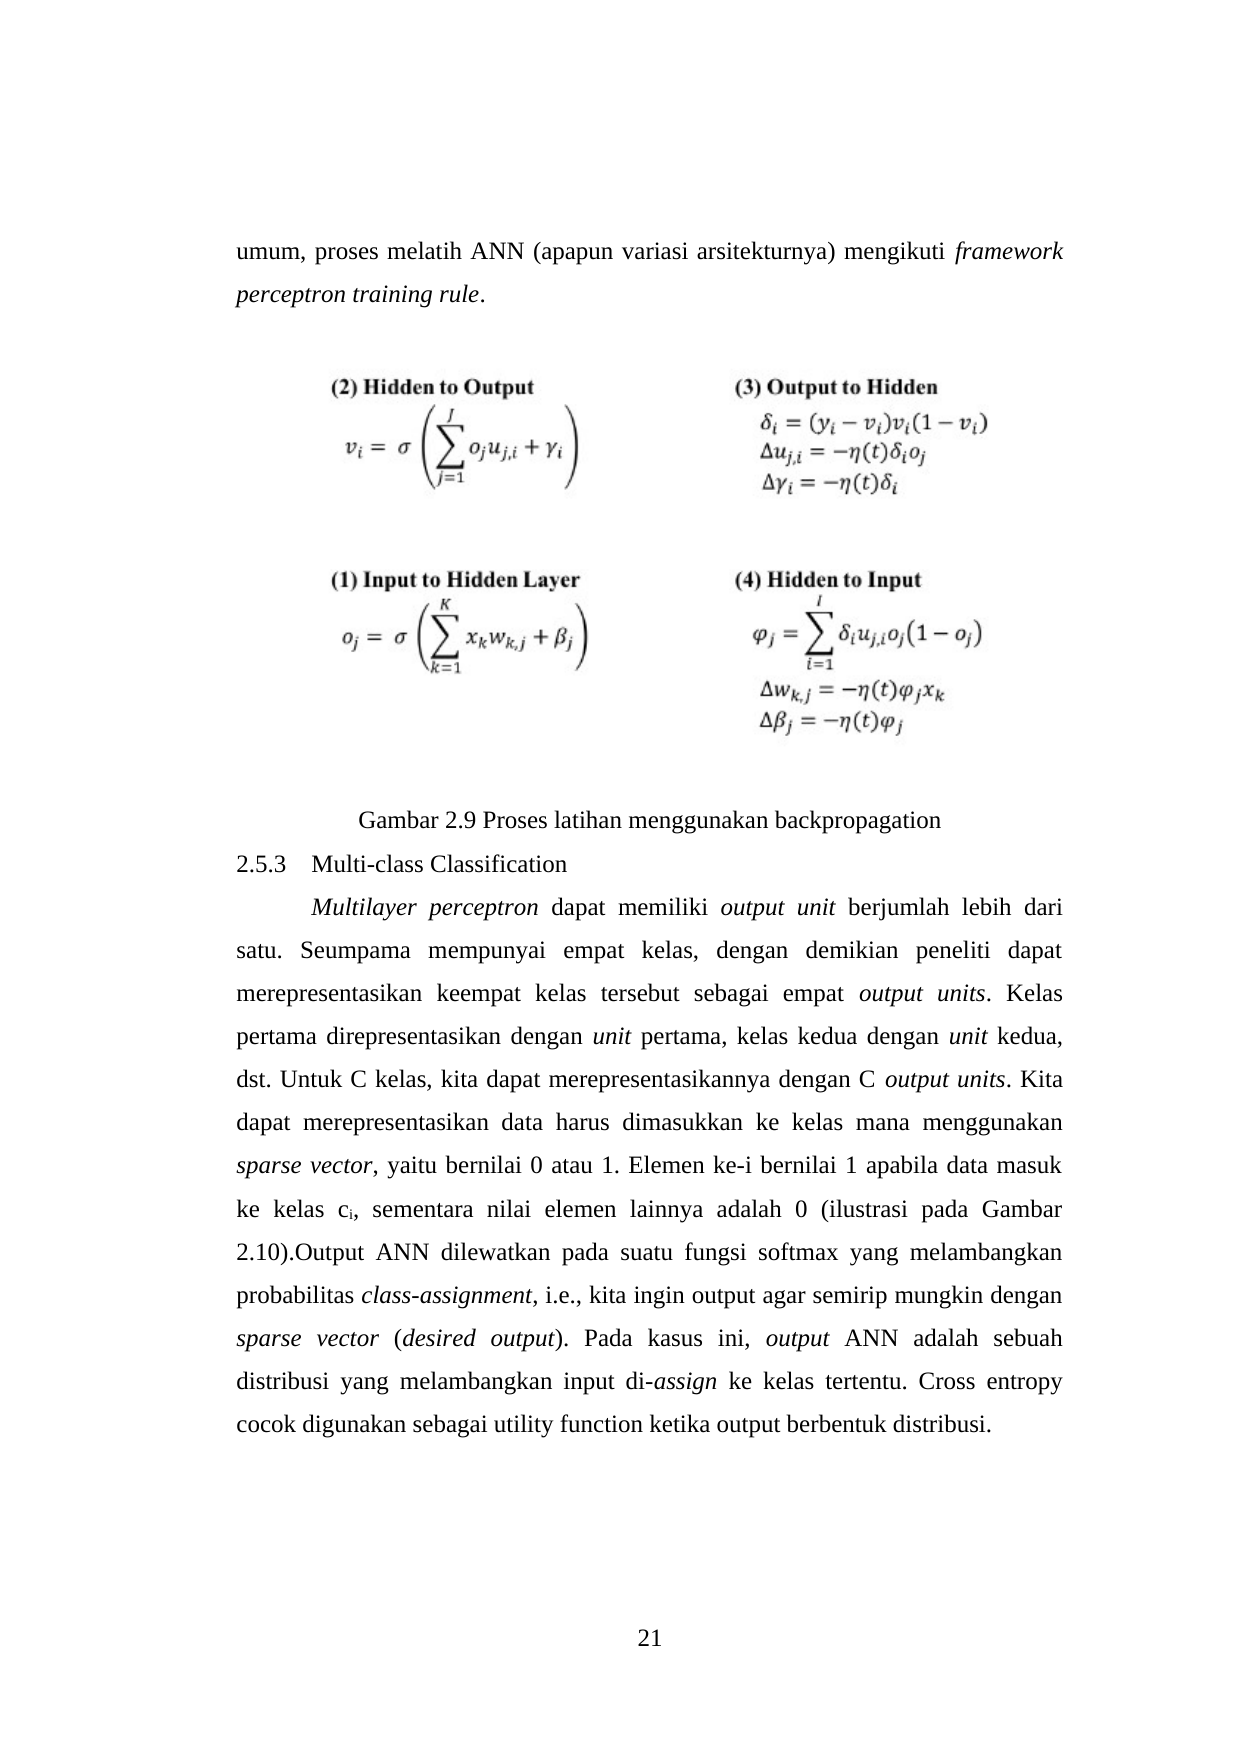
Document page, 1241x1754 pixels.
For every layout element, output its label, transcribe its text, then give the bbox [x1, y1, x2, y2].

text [236, 236, 1063, 308]
text Multilayer perceptron dapat memiliki output unit berjumlah lebih dari satu. Seumpama mempunyai empat kelas, dengan demikian peneliti dapat merepresentasikan keempat kelas tersebut sebagai empat output units. Kelas pertama direpresentasikan dengan unit pertama, kelas kedua dengan unit kedua, dst. Untuk C kelas, kita dapat merepresentasikannya dengan C output units. Kita dapat merepresentasikan data harus dimasukkan ke kelas mana menggunakan sparse vector, yaitu bernilai 0 atau 1. Elemen ke-i bernilai 1 apabila data masuk ke kelas ci, sementara nilai elemen lainnya adalah 0 (ilustrasi pada Gambar 2.10).Output ANN dilewatkan pada suatu fungsi softmax yang melambangkan probabilitas class-assignment, i.e., kita ingin output agar semirip mungkin dengan sparse vector (desired output). Pada kasus ini, output ANN adalah sebuah distribusi yang melambangkan input di-assign ke kelas tertentu. Cross entropy cocok digunakan sebagai utility function ketika output berbentuk distribusi. [236, 892, 1063, 1438]
subtitle Multi-class Classification [236, 849, 1063, 877]
text Gambar 2.9 Proses latihan menggunakan backpropagation [236, 806, 1063, 834]
picture [247, 322, 1052, 792]
